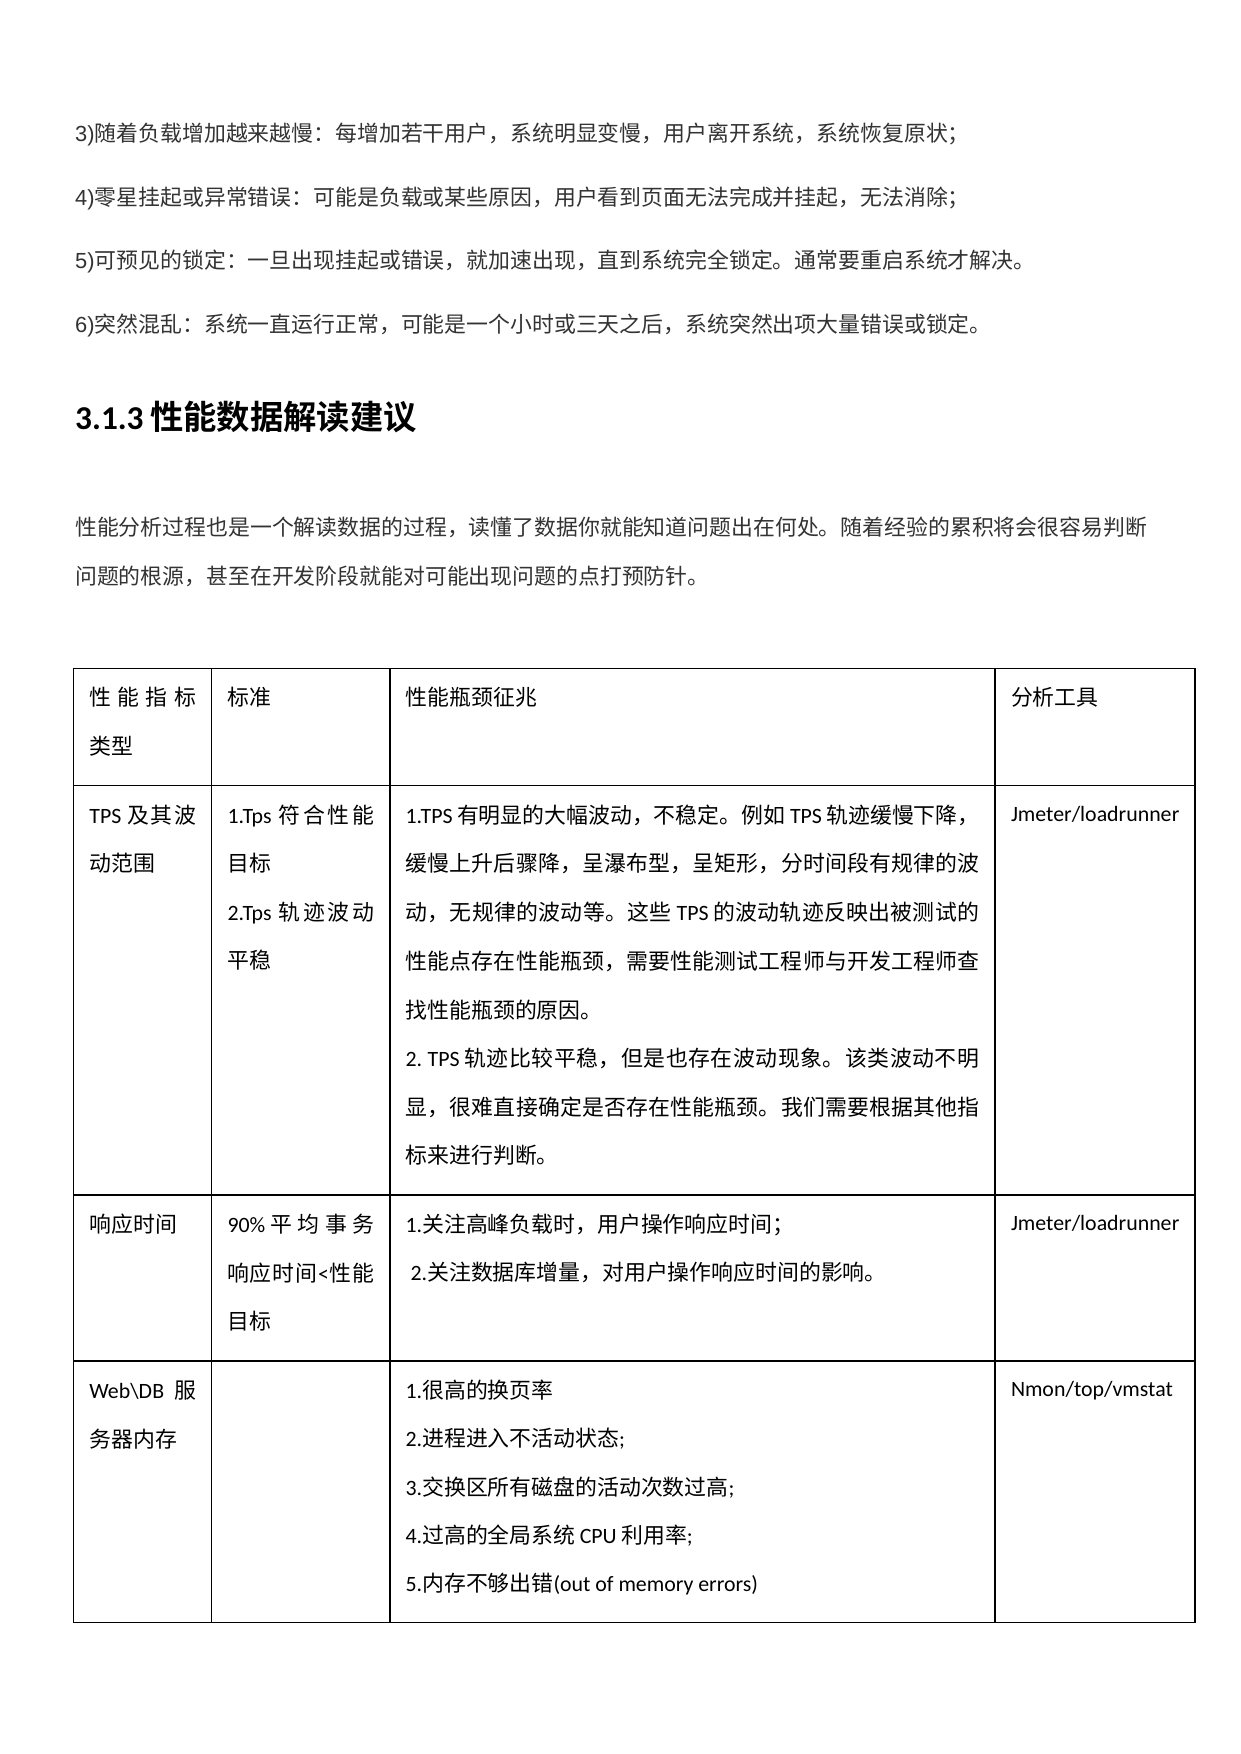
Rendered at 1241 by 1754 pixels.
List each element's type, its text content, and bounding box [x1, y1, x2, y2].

table_cell 1.Tps符合性能目标 2.Tps轨迹波动平稳 [212, 786, 389, 1194]
table_header 分析工具 [996, 669, 1194, 785]
table_cell TPS及其波动范围 [74, 786, 211, 1194]
text 4)零星挂起或异常错误：可能是负载或某些原因，用户看到页面无法完成并挂起，无法消除； [75, 179, 1165, 212]
table_header 性能指标类型 [74, 669, 211, 785]
table_cell 1.TPS有明显的大幅波动，不稳定。例如TPS轨迹缓慢下降，缓慢上升后骤降，呈瀑布型，呈矩形，分时间段有规律的波动，无规律的波动等。这些TPS的波动轨迹反映出被测试的性能点存在性能瓶颈，需要性能测试工程师与开发工程师查找性能瓶颈的原因。 2. TPS轨迹比较平稳，但是也存在波动现象。该类波动不明显，很难直接确定是否存在性能瓶颈。我们需要根据其他指标来进行判断。 [391, 786, 994, 1194]
table_cell [212, 1362, 389, 1622]
table_cell Web\DB服务器内存 [74, 1362, 211, 1622]
table_cell 1.很高的换页率 2.进程进入不活动状态; 3.交换区所有磁盘的活动次数过高; 4.过高的全局系统CPU利用率; 5.内存不够出错(out of memory errors) [391, 1362, 994, 1622]
text 5)可预见的锁定：一旦出现挂起或错误，就加速出现，直到系统完全锁定。通常要重启系统才解决。 [75, 243, 1165, 276]
table_header 性能瓶颈征兆 [391, 669, 994, 785]
table_cell Jmeter/loadrunner [996, 1196, 1194, 1360]
table_cell 1.关注高峰负载时，用户操作响应时间； 2.关注数据库增量，对用户操作响应时间的影响。 [391, 1196, 994, 1360]
table_cell 响应时间 [74, 1196, 211, 1360]
text 3)随着负载增加越来越慢：每增加若干用户，系统明显变慢，用户离开系统，系统恢复原状； [75, 115, 1165, 148]
subtitle 性能数据解读建议 [75, 382, 1165, 447]
table_cell Jmeter/loadrunner [996, 786, 1194, 1194]
table_cell 90%平均事务响应时间<性能目标 [212, 1196, 389, 1360]
table_cell Nmon/top/vmstat [996, 1362, 1194, 1622]
table_header 标准 [212, 669, 389, 785]
text 6)突然混乱：系统一直运行正常，可能是一个小时或三天之后，系统突然出项大量错误或锁定。 [75, 307, 1165, 339]
text 性能分析过程也是一个解读数据的过程，读懂了数据你就能知道问题出在何处。随着经验的累积将会很容易判断问题的根源，甚至在开发阶段就能对可能出现问题的点打预防针。 [75, 510, 1165, 591]
